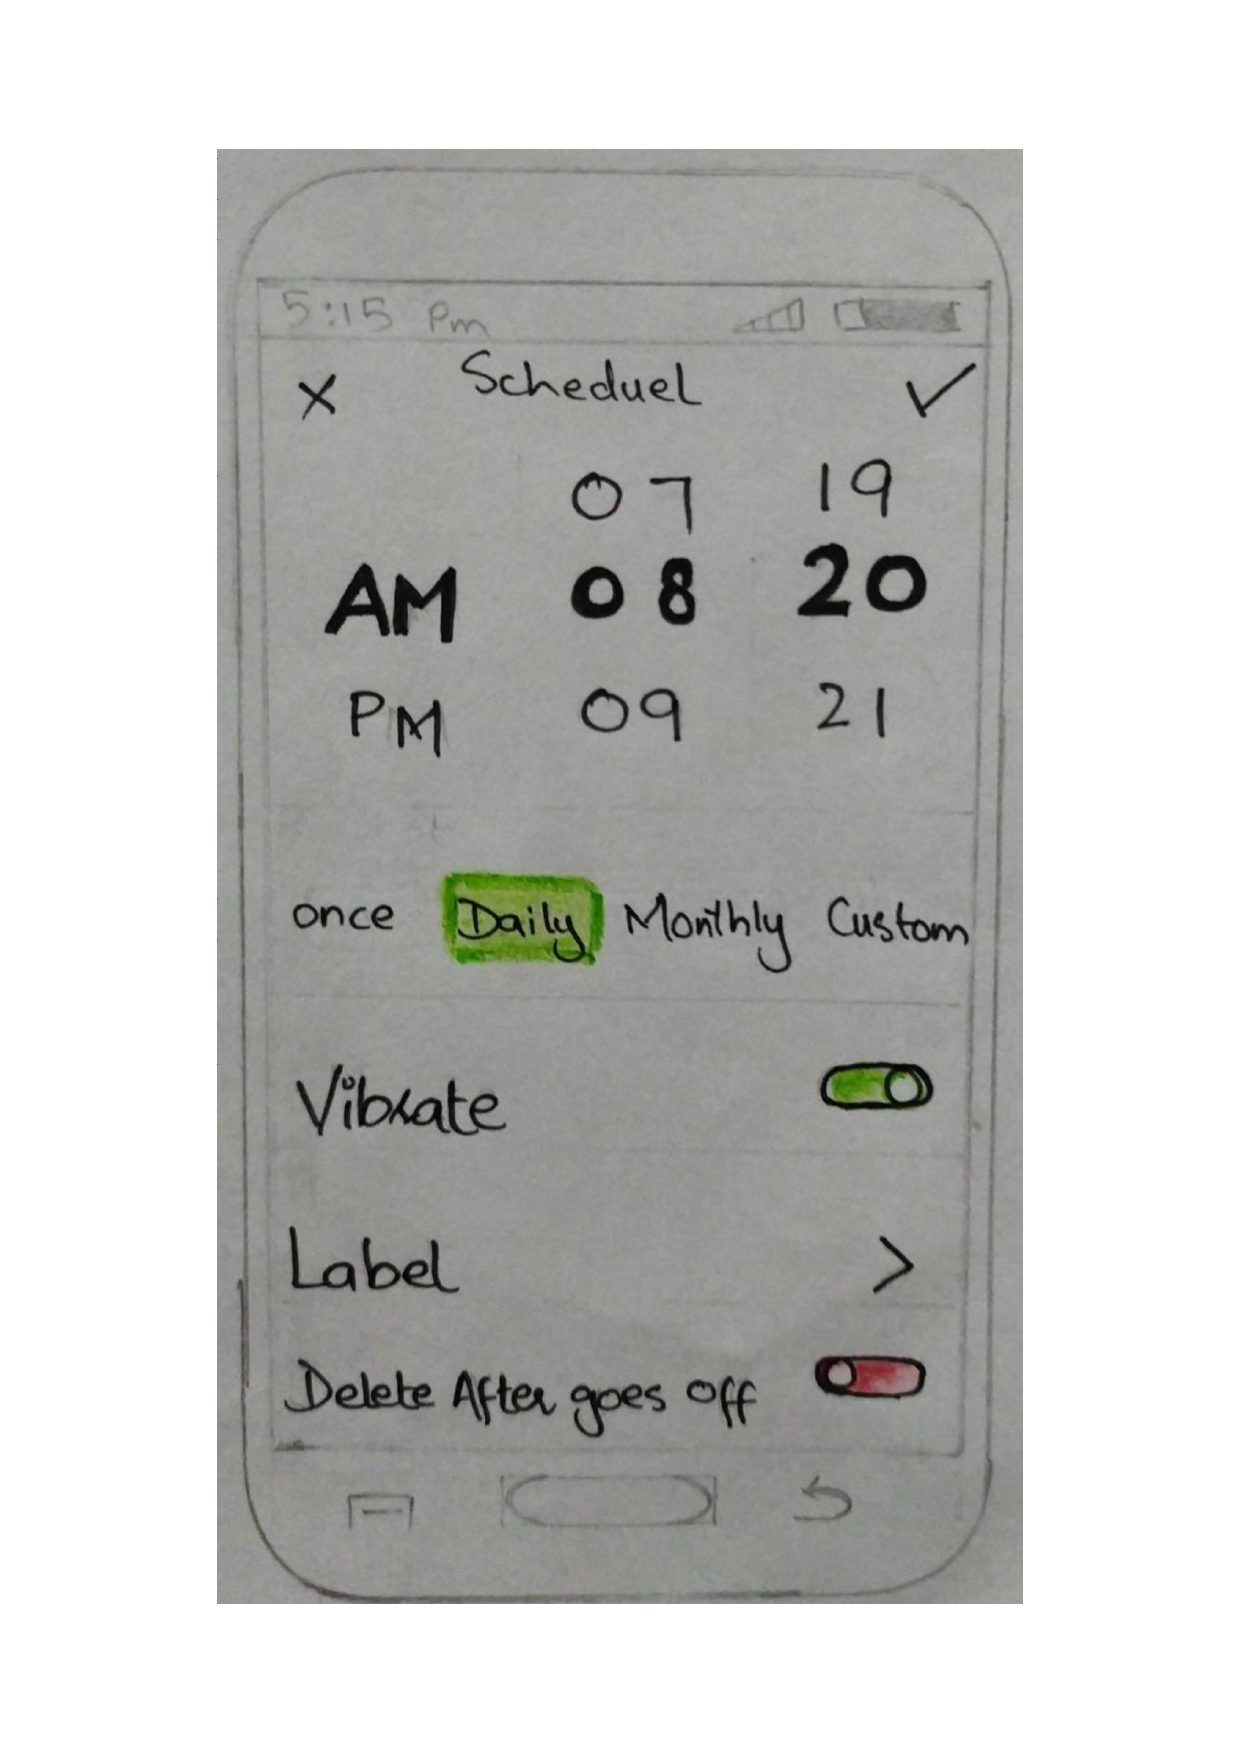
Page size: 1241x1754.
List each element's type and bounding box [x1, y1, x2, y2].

picture [217, 149, 1023, 1604]
